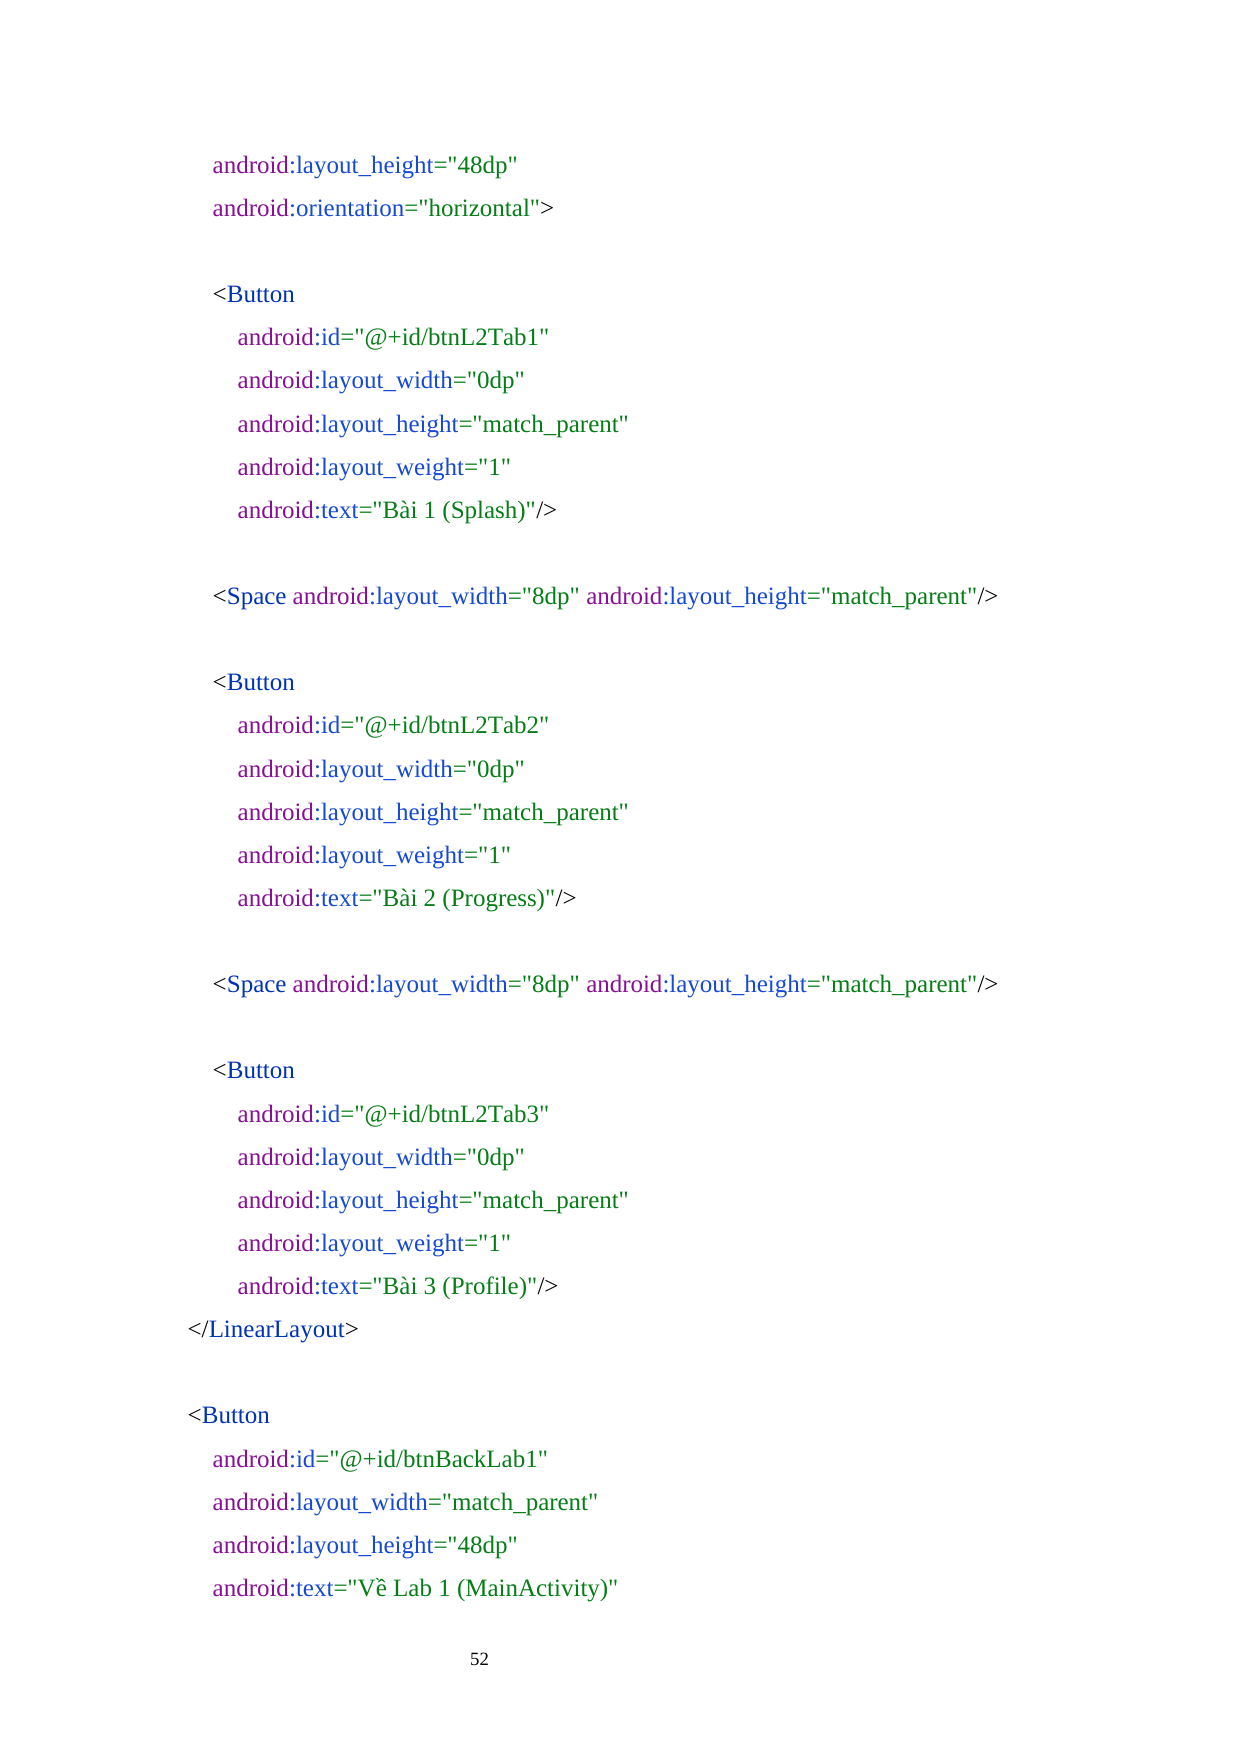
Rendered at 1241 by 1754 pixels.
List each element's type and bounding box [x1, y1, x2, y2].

text [187, 150, 1053, 1602]
